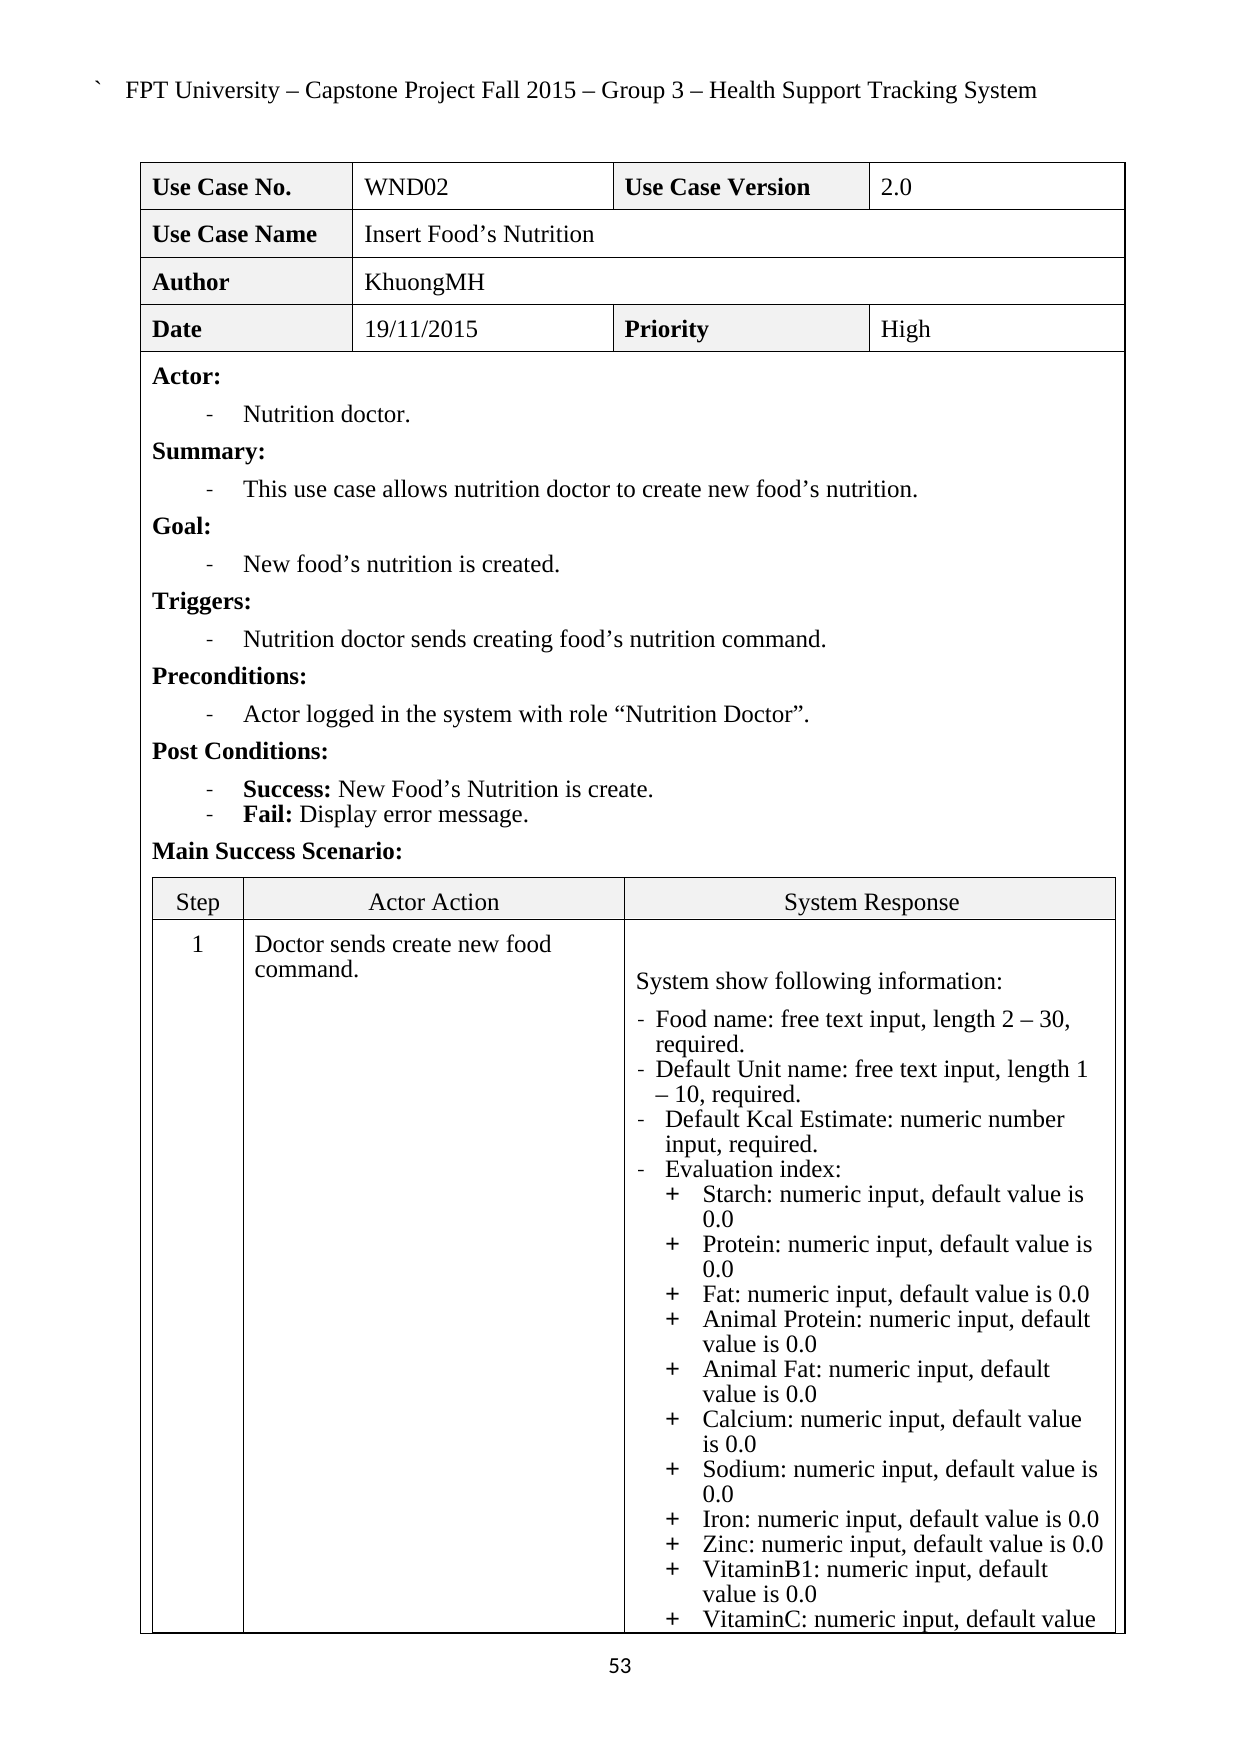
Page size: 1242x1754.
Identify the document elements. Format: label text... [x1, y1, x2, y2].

table_cell Author [141, 258, 352, 304]
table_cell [141, 352, 1124, 1633]
table_cell Use Case Version [614, 163, 869, 209]
table_cell Use Case Name [141, 210, 352, 257]
table_cell Insert Food’s Nutrition [353, 210, 1124, 257]
table_cell High [870, 305, 1124, 351]
table_cell Use Case No. [141, 163, 352, 209]
table_cell 19/11/2015 [353, 305, 613, 351]
table_cell WND02 [353, 163, 613, 209]
table_cell KhuongMH [353, 258, 1124, 304]
table_cell Priority [614, 305, 869, 351]
table_cell 2.0 [870, 163, 1124, 209]
table_cell Date [141, 305, 352, 351]
